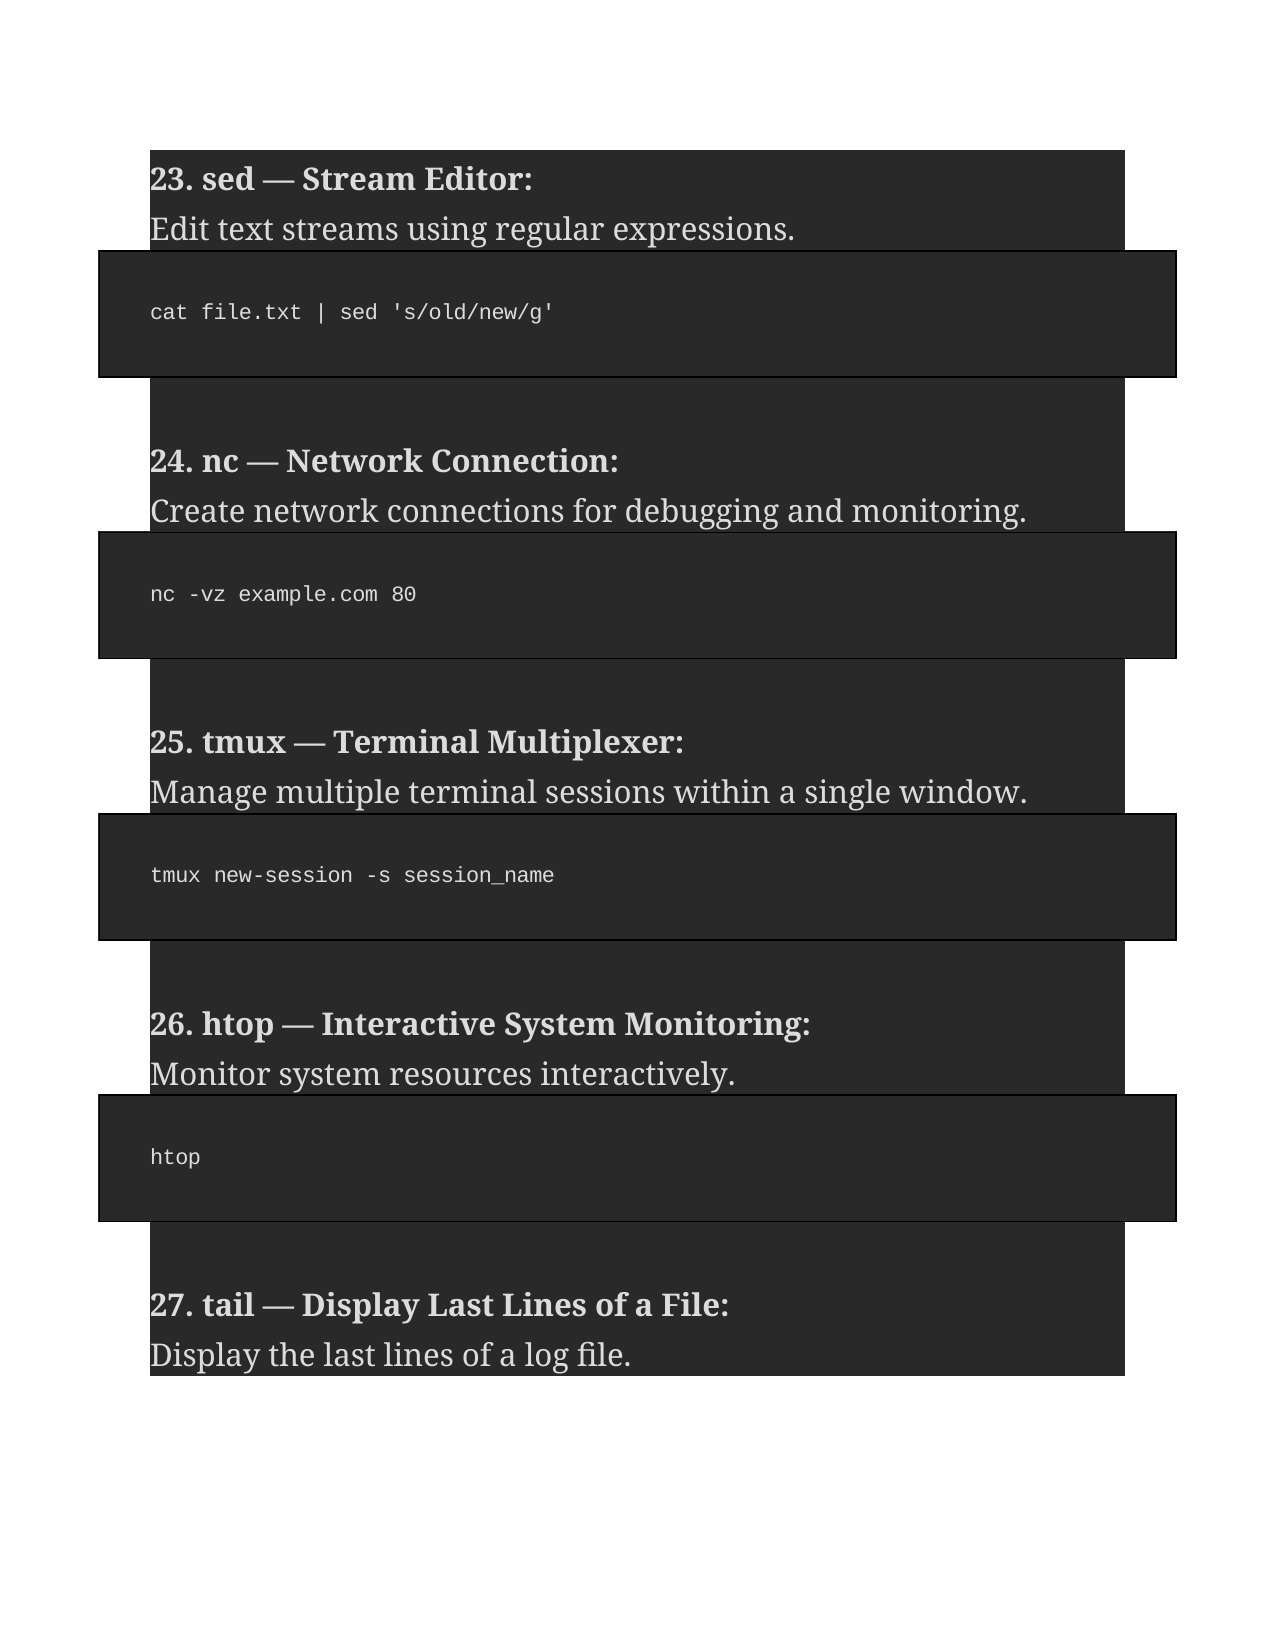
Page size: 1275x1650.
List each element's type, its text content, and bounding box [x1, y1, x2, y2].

text 25. tmux — Terminal Multiplexer: Manage multiple terminal sessions within a single window. [150, 713, 1125, 813]
text cat file.txt | sed 's/old/new/g' [100, 252, 1175, 376]
text 23. sed — Stream Editor: Edit text streams using regular expressions. [150, 150, 1125, 250]
text tmux new-session -s session_name [100, 815, 1175, 939]
text 24. nc — Network Connection: Create network connections for debugging and monitoring. [150, 431, 1125, 531]
text 26. htop — Interactive System Monitoring: Monitor system resources interactively. [150, 994, 1125, 1094]
text htop [100, 1096, 1175, 1221]
text 27. tail — Display Last Lines of a File: Display the last lines of a log file. [150, 1276, 1125, 1376]
text nc -vz example.com 80 [100, 533, 1175, 658]
